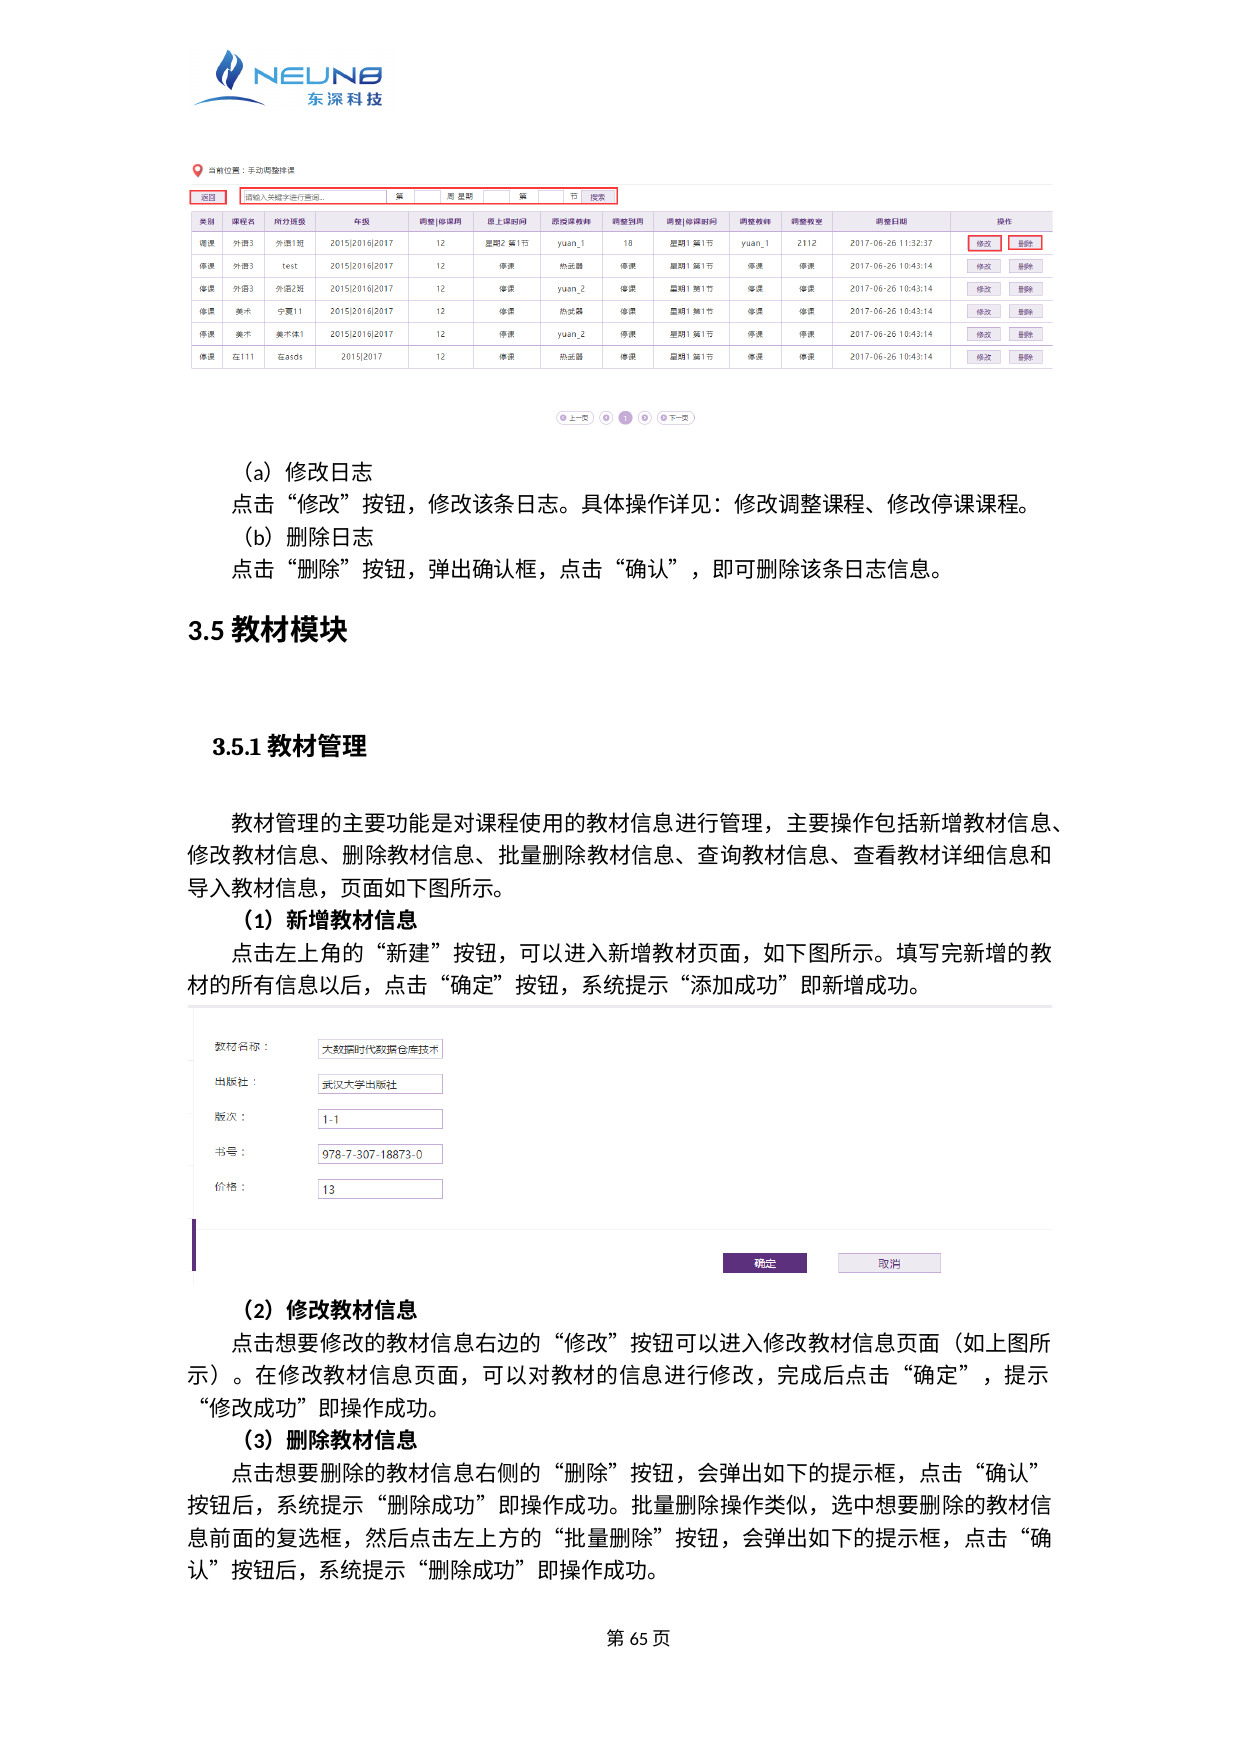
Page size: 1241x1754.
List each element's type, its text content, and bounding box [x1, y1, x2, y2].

text 点击想要修改的教材信息右边的“修改”按钮可以进入修改教材信息页面（如上图所示）。在修改教材信息页面，可以对教材的信息进行修改，完成后点击“确定”，提示“修改成功”即操作成功。 [187, 1325, 1053, 1423]
text 点击“修改”按钮，修改该条日志。具体操作详见：修改调整课程、修改停课课程。 [187, 487, 1053, 519]
picture [187, 48, 394, 110]
picture [187, 1000, 1053, 1285]
subtitle 3.5.1 教材管理 [187, 712, 1053, 777]
text 点击左上角的“新建”按钮，可以进入新增教材页面，如下图所示。填写完新增的教材的所有信息以后，点击“确定”按钮，系统提示“添加成功”即新增成功。 [187, 935, 1053, 1000]
text （b）删除日志 [187, 519, 1053, 552]
subtitle （2）修改教材信息 [187, 1293, 1053, 1325]
text （a）修改日志 [187, 454, 1053, 487]
picture [187, 162, 1053, 429]
text 点击“删除”按钮，弹出确认框，点击“确认”，即可删除该条日志信息。 [187, 552, 1053, 584]
subtitle （1）新增教材信息 [187, 903, 1053, 935]
subtitle （3）删除教材信息 [187, 1423, 1053, 1455]
subtitle 3.5 教材模块 [187, 595, 1053, 660]
text 点击想要删除的教材信息右侧的“删除”按钮，会弹出如下的提示框，点击“确认”按钮后，系统提示“删除成功”即操作成功。批量删除操作类似，选中想要删除的教材信息前面的复选框，然后点击左上方的“批量删除”按钮，会弹出如下的提示框，点击“确认”按钮后，系统提示“删除成功”即操作成功。 [187, 1455, 1053, 1585]
text 教材管理的主要功能是对课程使用的教材信息进行管理，主要操作包括新增教材信息、修改教材信息、删除教材信息、批量删除教材信息、查询教材信息、查看教材详细信息和导入教材信息，页面如下图所示。 [187, 805, 1053, 903]
